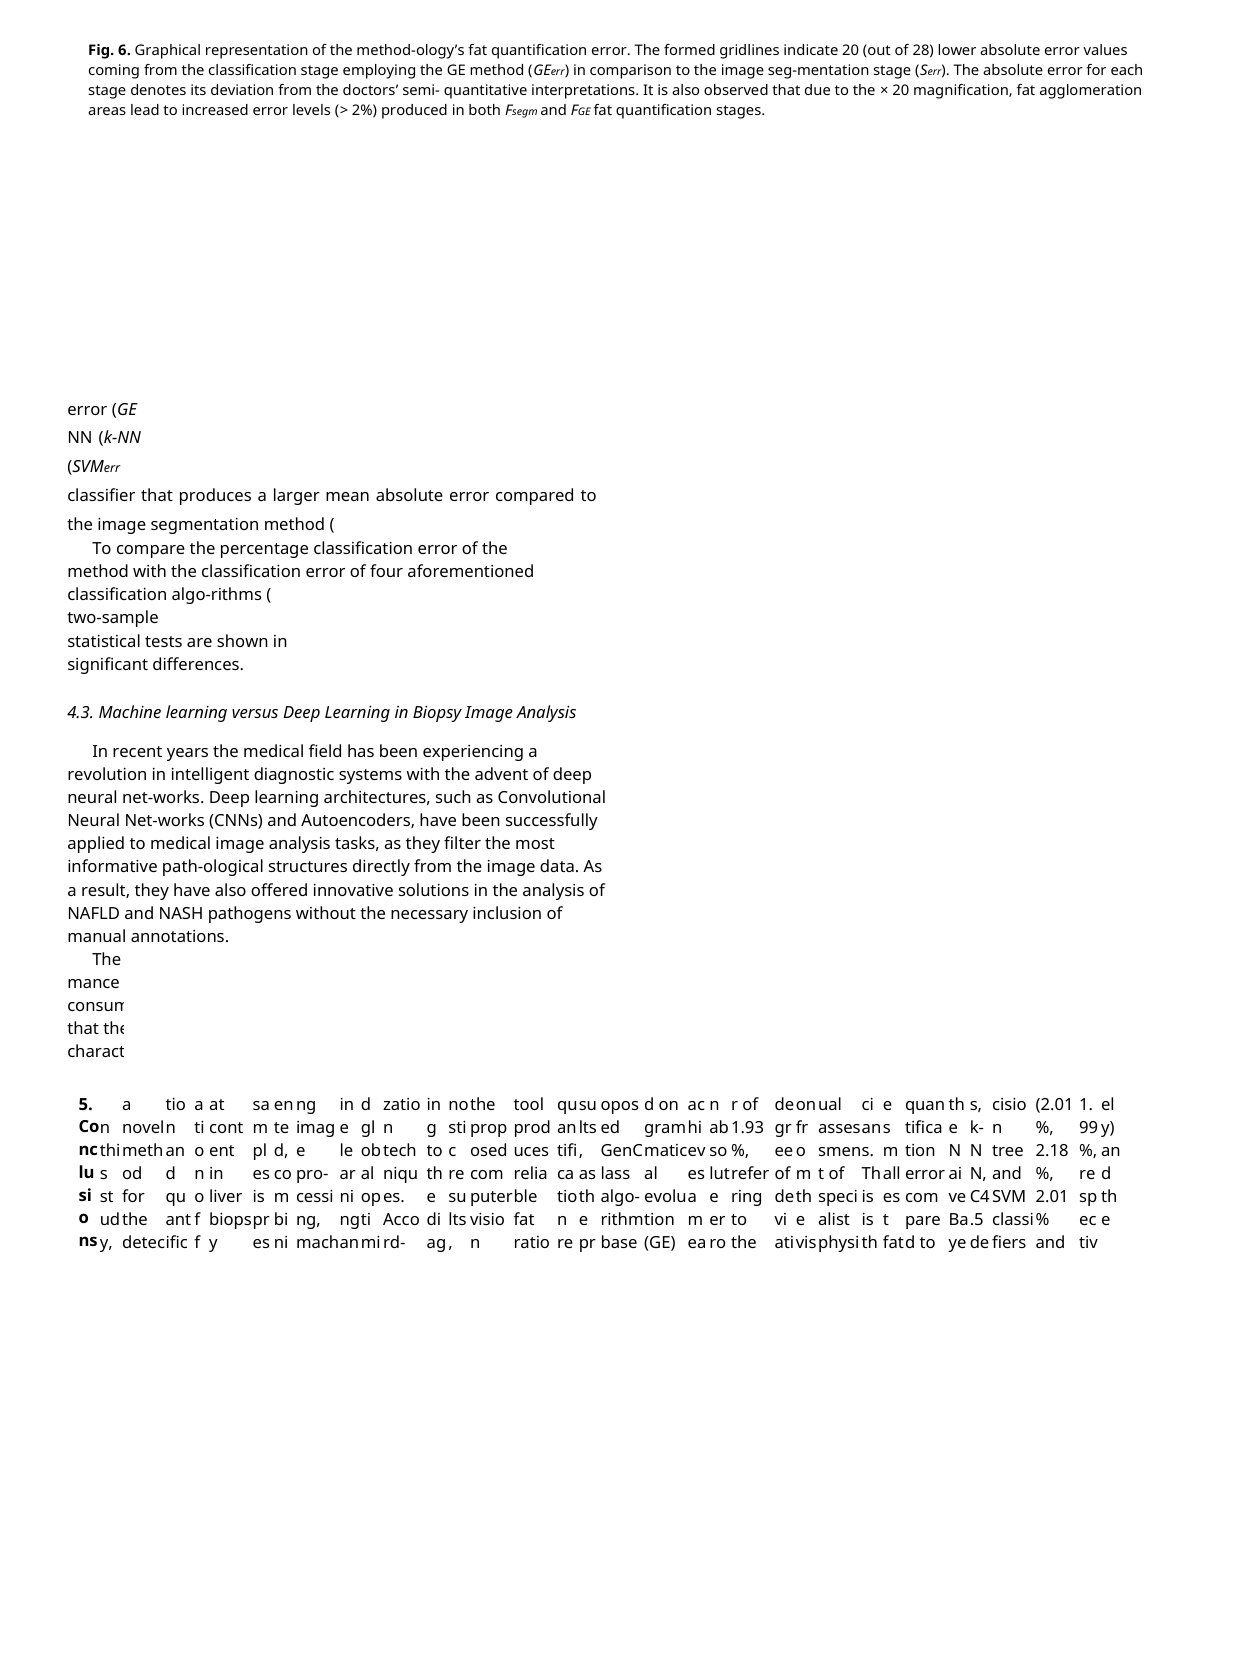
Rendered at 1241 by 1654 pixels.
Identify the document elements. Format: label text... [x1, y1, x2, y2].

text Fig. 6. Graphical representation of the method-ology’s fat quantification error. The formed gridlines indicate 20 (out of 28) lower absolute error values coming from the classification stage employing the GE method (GEerr) in comparison to the image seg-mentation stage (Serr). The absolute error for each stage denotes its deviation from the doctors’ semi- quantitative interpretations. It is also observed that due to the × 20 magnification, fat agglomeration areas lead to increased error levels (> 2%) produced in both Fsegm and FGE fat quantification stages. [88, 39, 1169, 119]
text 5. Conclusions [78, 1092, 99, 1251]
text In this study, a novel method for the detection and quantification of fat content in liver biopsy samples is presented, combining image pro-cessing, machine learning and global optimization techniques. Accord-ing to the diagnostic results, the proposed computer vision tool produces reliable fat ratio quantification results, as the proposed GenClass algo-rithm based on grammatical evolution (GE) achieves a mean absolute error of 1.93%, referring to the degree of deviation from the visual assessment of specialist physicians. This is the smallest fat quantification error compared to the Naive Bayes, k-NN, C4.5 decision tree and SVM classifiers (2.01%, 2.18%, 2.01% and 1.99%, respectively) and the [99, 1092, 1122, 1254]
